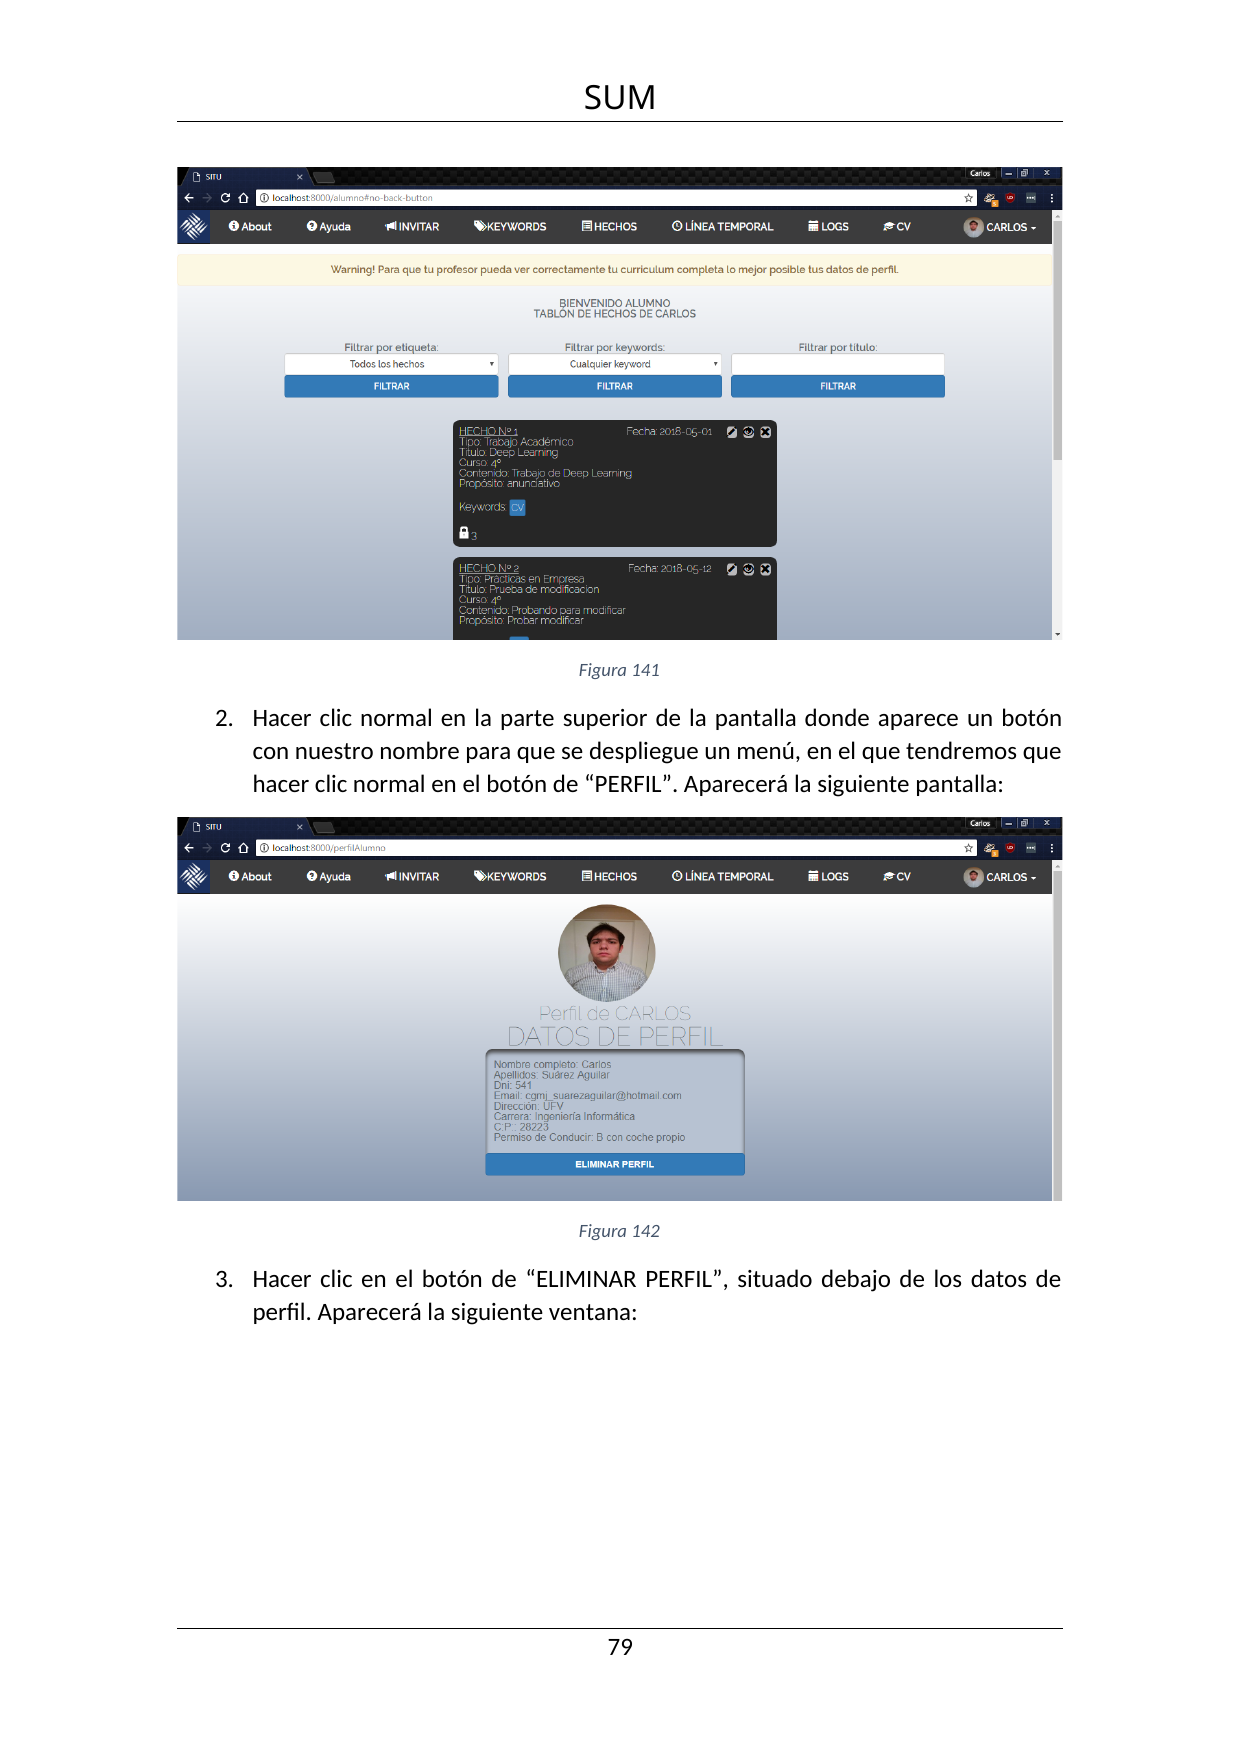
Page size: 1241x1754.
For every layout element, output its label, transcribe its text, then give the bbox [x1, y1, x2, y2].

picture [177, 167, 1063, 640]
text Figura 141 [177, 659, 1063, 682]
text Figura 142 [177, 1220, 1063, 1243]
picture [177, 817, 1063, 1201]
list Hacer clic en el botón de “ELIMINAR PERFIL”, situado debajo de los datos de perfil. Aparecerá la siguiente ventana: [215, 1263, 1063, 1327]
list Hacer clic normal en la parte superior de la pantalla donde aparece un botón con nuestro nombre para que se despliegue un menú, en el que tendremos que hacer clic normal en el botón de “PERFIL”. Aparecerá la siguiente pantalla: [215, 702, 1063, 799]
